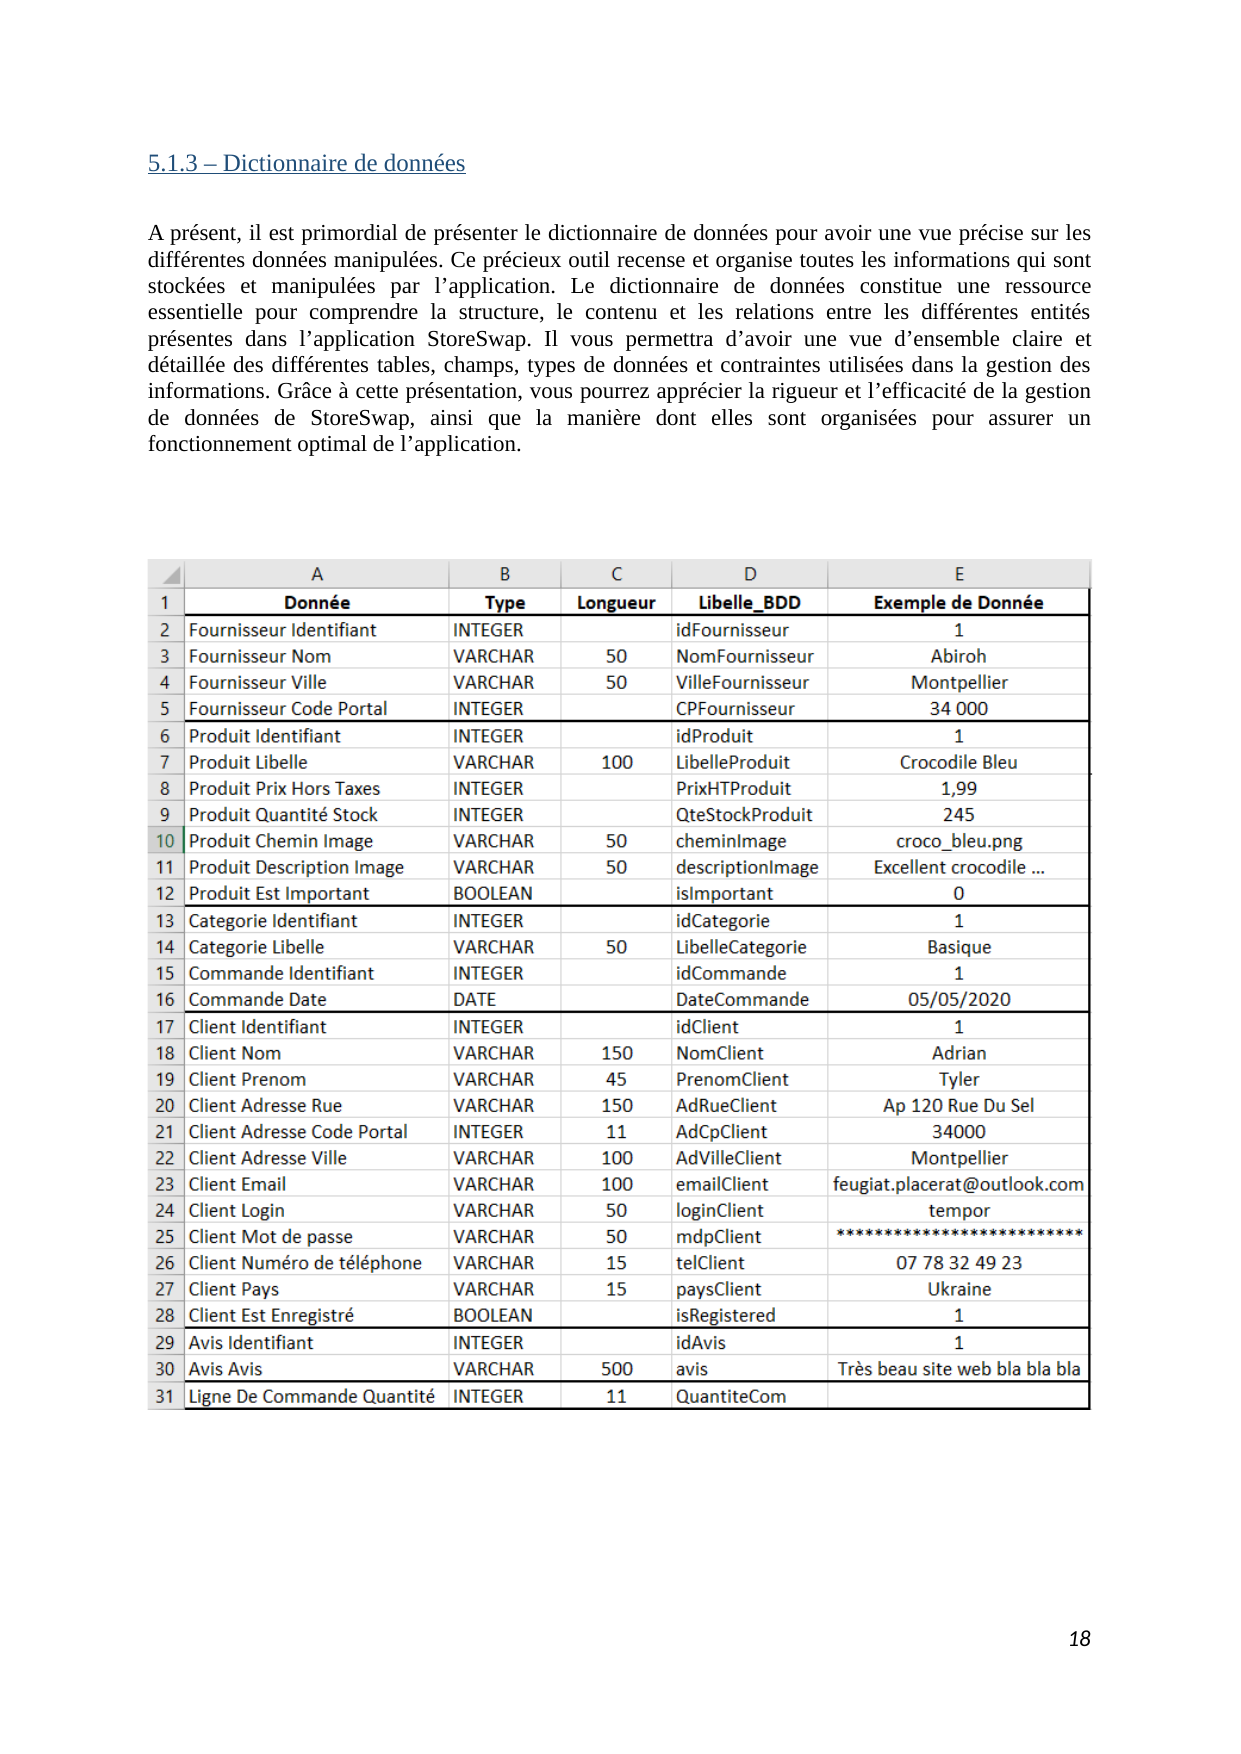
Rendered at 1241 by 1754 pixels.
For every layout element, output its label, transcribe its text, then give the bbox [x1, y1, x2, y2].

text A présent, il est primordial de présenter le dictionnaire de données pour avoir une vue précise sur les différentes données manipulées. Ce précieux outil recense et organise toutes les informations qui sont stockées et manipulées par l’application. Le dictionnaire de données constitue une ressource essentielle pour comprendre la structure, le contenu et les relations entre les différentes entités présentes dans l’application StoreSwap. Il vous permettra d’avoir une vue d’ensemble claire et détaillée des différentes tables, champs, types de données et contraintes utilisées dans la gestion des informations. Grâce à cette présentation, vous pourrez apprécier la rigueur et l’efficacité de la gestion de données de StoreSwap, ainsi que la manière dont elles sont organisées pour assurer un fonctionnement optimal de l’application. [148, 219, 1093, 457]
picture [147, 559, 1093, 1410]
subtitle 5.1.3 – Dictionnaire de données [148, 148, 1093, 176]
